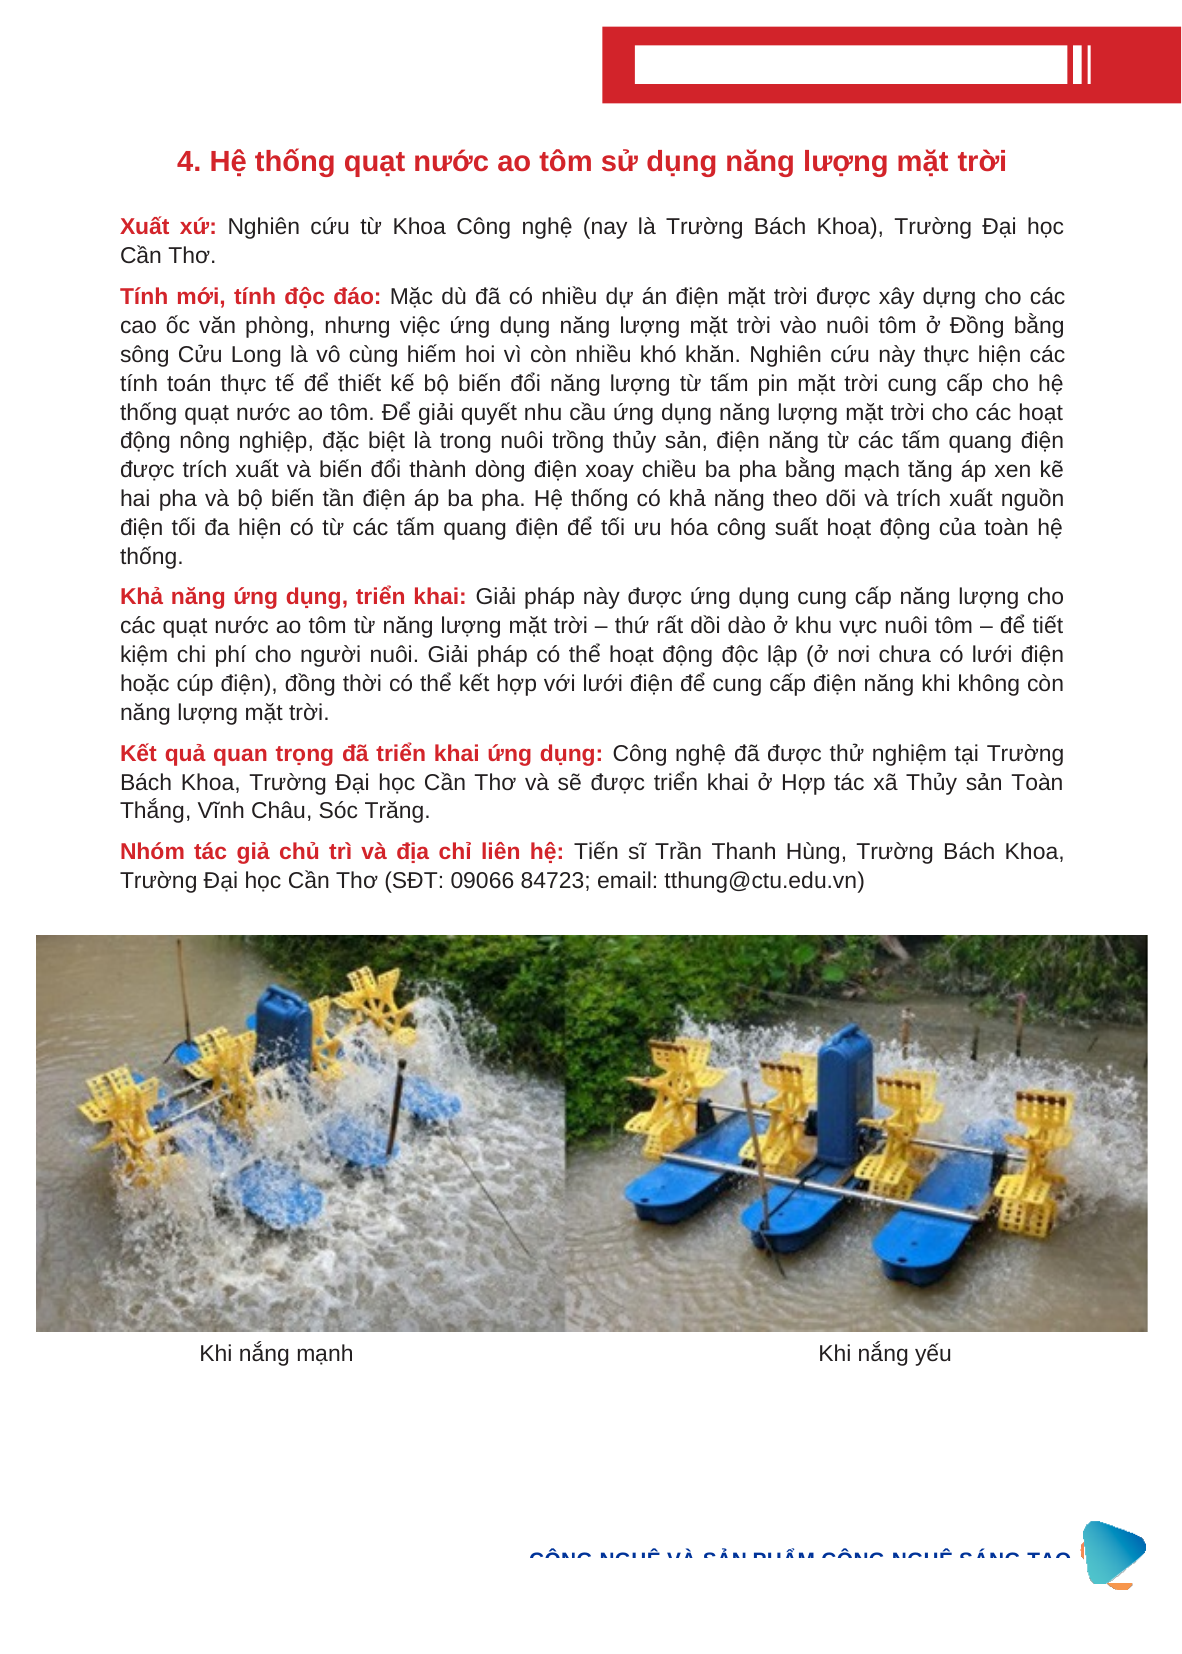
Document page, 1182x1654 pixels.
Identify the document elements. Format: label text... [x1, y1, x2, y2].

text Tính mới, tính độc đáo: Mặc dù đã có nhiều dự án điện mặt trời được xây dựng cho các cao ốc văn phòng, nhưng việc ứng dụng năng lượng mặt trời vào nuôi tôm ở Đồng bằng sông Cửu Long là vô cùng hiếm hoi vì còn nhiều khó khăn. Nghiên cứu này thực hiện các tính toán thực tế để thiết kế bộ biến đổi năng lượng từ tấm pin mặt trời cung cấp cho hệ thống quạt nước ao tôm. Để giải quyết nhu cầu ứng dụng năng lượng mặt trời cho các hoạt động nông nghiệp, đặc biệt là trong nuôi trồng thủy sản, điện năng từ các tấm quang điện được trích xuất và biến đổi thành dòng điện xoay chiều ba pha bằng mạch tăng áp xen kẽ hai pha và bộ biến tần điện áp ba pha. Hệ thống có khả năng theo dõi và trích xuất nguồn điện tối đa hiện có từ các tấm quang điện để tối ưu hóa công suất hoạt động của toàn hệ thống. [120, 283, 1065, 570]
text Kết quả quan trọng đã triển khai ứng dụng: Công nghệ đã được thử nghiệm tại Trường Bách Khoa, Trường Đại học Cần Thơ và sẽ được triển khai ở Hợp tác xã Thủy sản Toàn Thắng, Vĩnh Châu, Sóc Trăng. [120, 739, 1065, 824]
picture [36, 935, 1148, 1332]
text Nhóm tác giả chủ trì và địa chỉ liên hệ: Tiến sĩ Trần Thanh Hùng, Trường Bách Khoa, Trường Đại học Cần Thơ (SĐT: 09066 84723; email: tthung@ctu.edu.vn) [120, 838, 1065, 893]
subtitle Hệ thống quạt nước ao tôm sử dụng năng lượng mặt trời [177, 144, 1175, 178]
text Xuất xứ: Nghiên cứu từ Khoa Công nghệ (nay là Trường Bách Khoa), Trường Đại học Cần Thơ. [120, 213, 1065, 268]
text Khả năng ứng dụng, triển khai: Giải pháp này được ứng dụng cung cấp năng lượng cho các quạt nước ao tôm từ năng lượng mặt trời – thứ rất dồi dào ở khu vực nuôi tôm – để tiết kiệm chi phí cho người nuôi. Giải pháp có thể hoạt động độc lập (ở nơi chưa có lưới điện hoặc cúp điện), đồng thời có thể kết hợp với lưới điện để cung cấp điện năng khi không còn năng lượng mặt trời. [120, 583, 1065, 726]
picture [1080, 1519, 1146, 1590]
